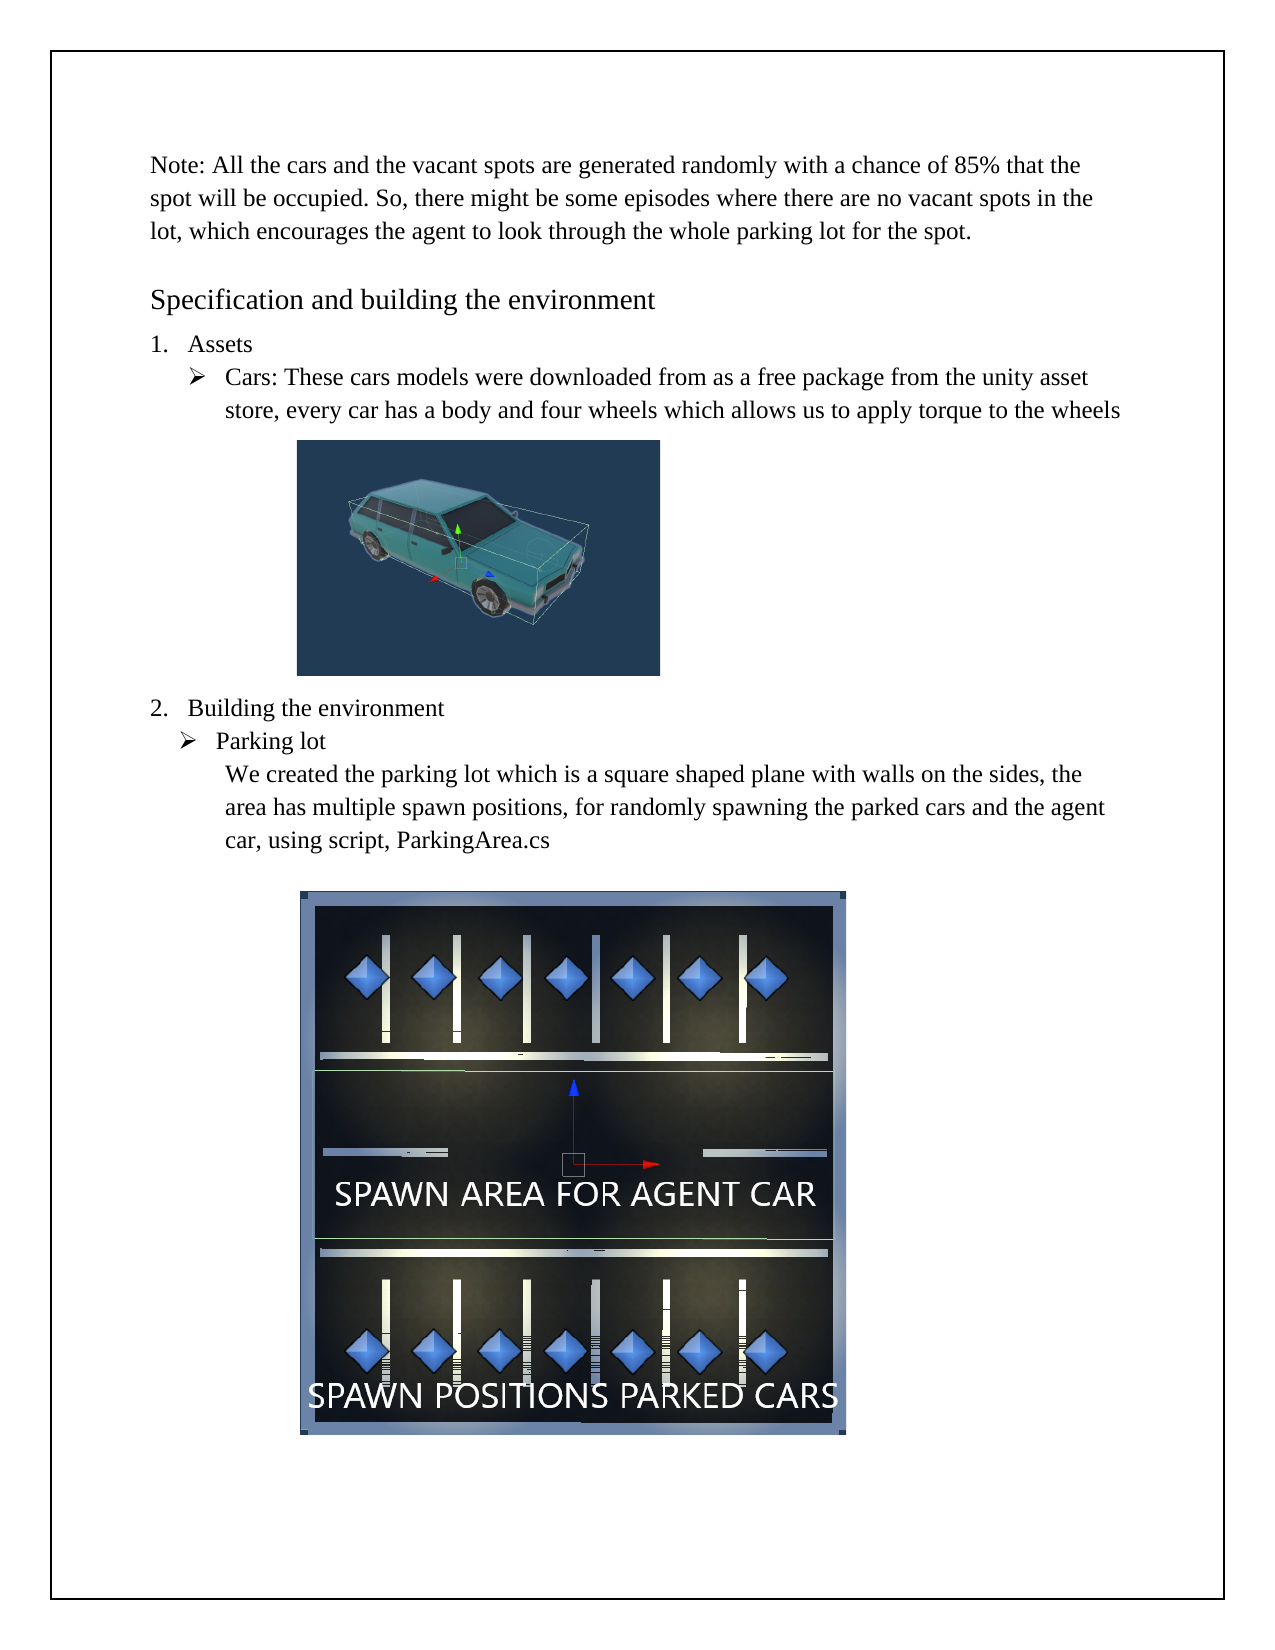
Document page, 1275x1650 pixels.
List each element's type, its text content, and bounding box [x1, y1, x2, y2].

text We created the parking lot which is a square shaped plane with walls on the sides, the area has multiple spawn positions, for randomly spawning the parked cars and the agent car, using script, ParkingArea.cs [225, 759, 1125, 854]
list Cars: These cars models were downloaded from as a free package from the unity asset store, every car has a body and four wheels which allows us to apply torque to the wheels [187, 362, 1125, 424]
picture [300, 891, 847, 1435]
picture [296, 440, 661, 676]
list Assets [150, 329, 1125, 358]
list Parking lot [178, 726, 1125, 755]
subtitle Specification and building the environment [150, 282, 1125, 316]
text Note: All the cars and the vacant spots are generated randomly with a chance of 85% that the spot will be occupied. So, there might be some episodes where there are no vacant spots in the lot, which encourages the agent to look through the whole parking lot for the spot. [150, 150, 1125, 245]
